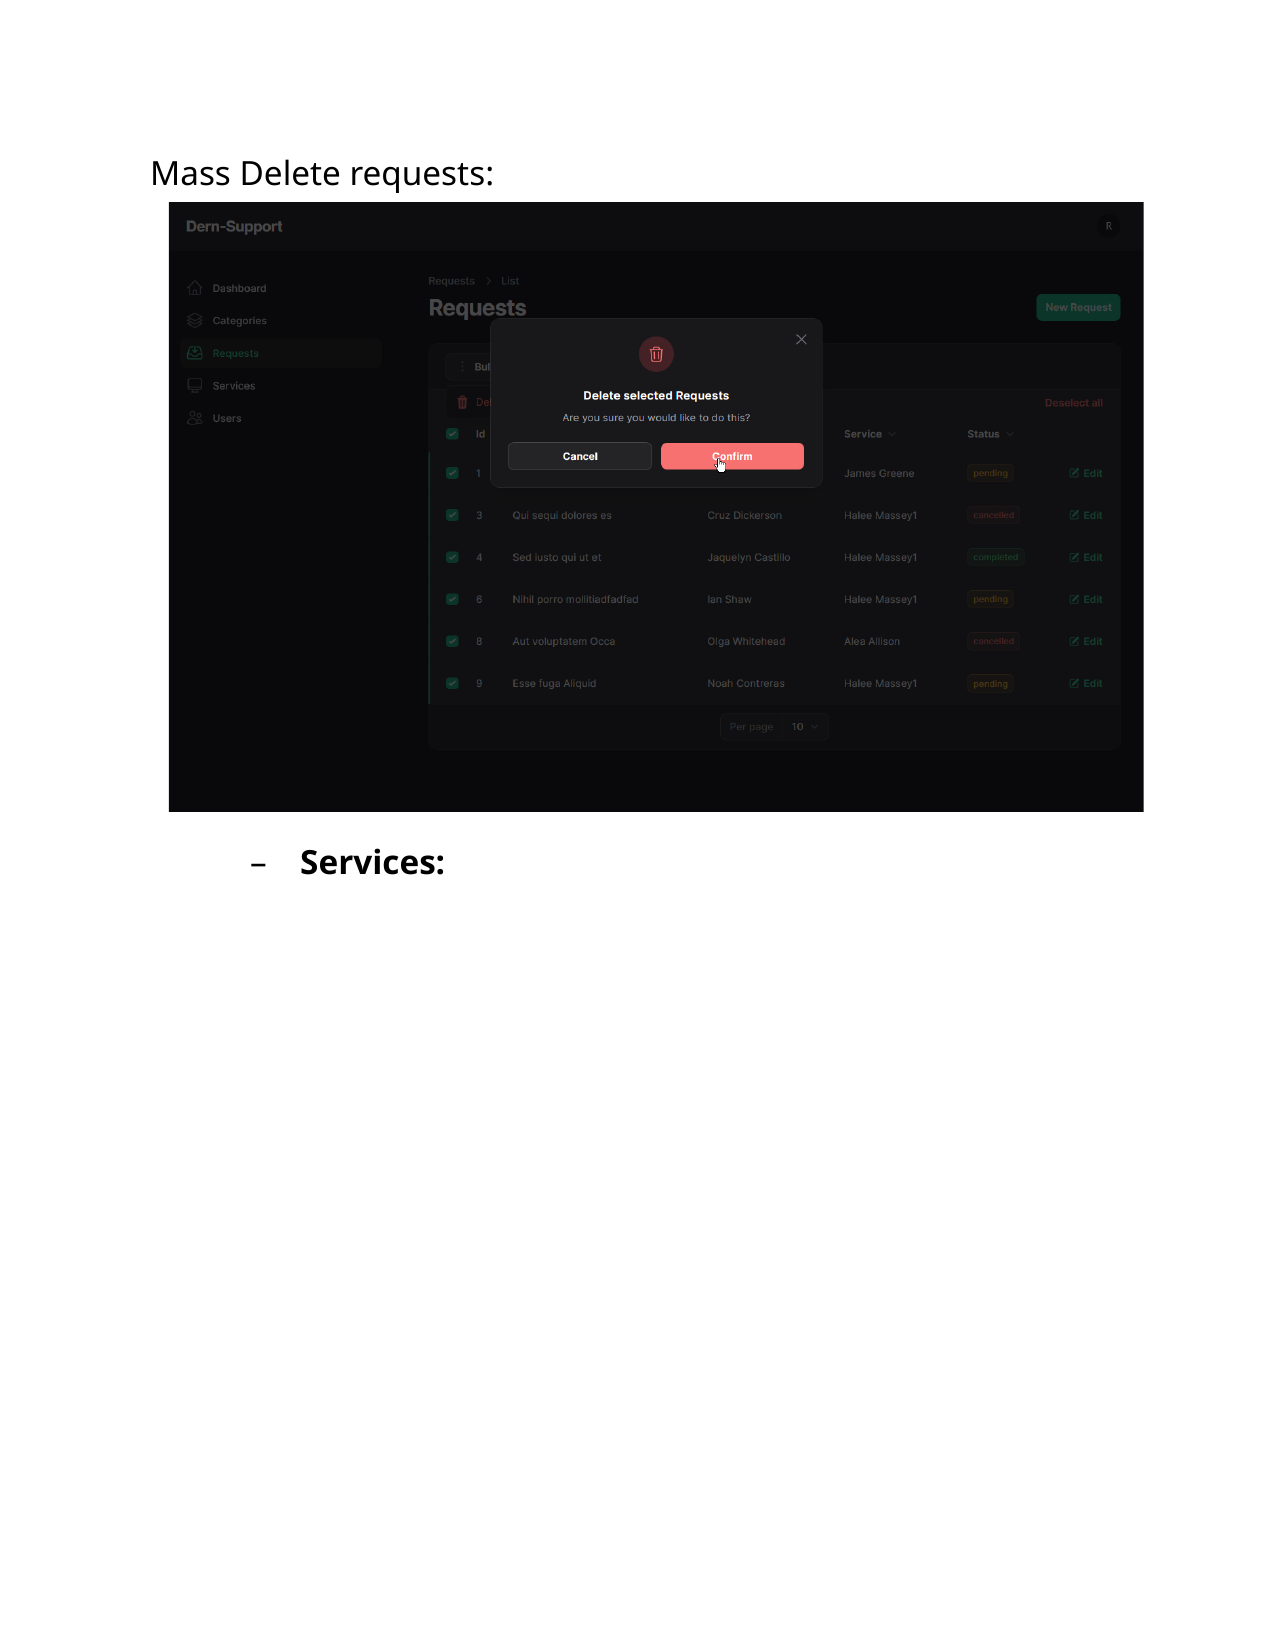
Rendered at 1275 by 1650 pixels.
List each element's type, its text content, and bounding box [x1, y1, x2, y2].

list Services: [250, 839, 1125, 884]
picture [168, 202, 1144, 812]
